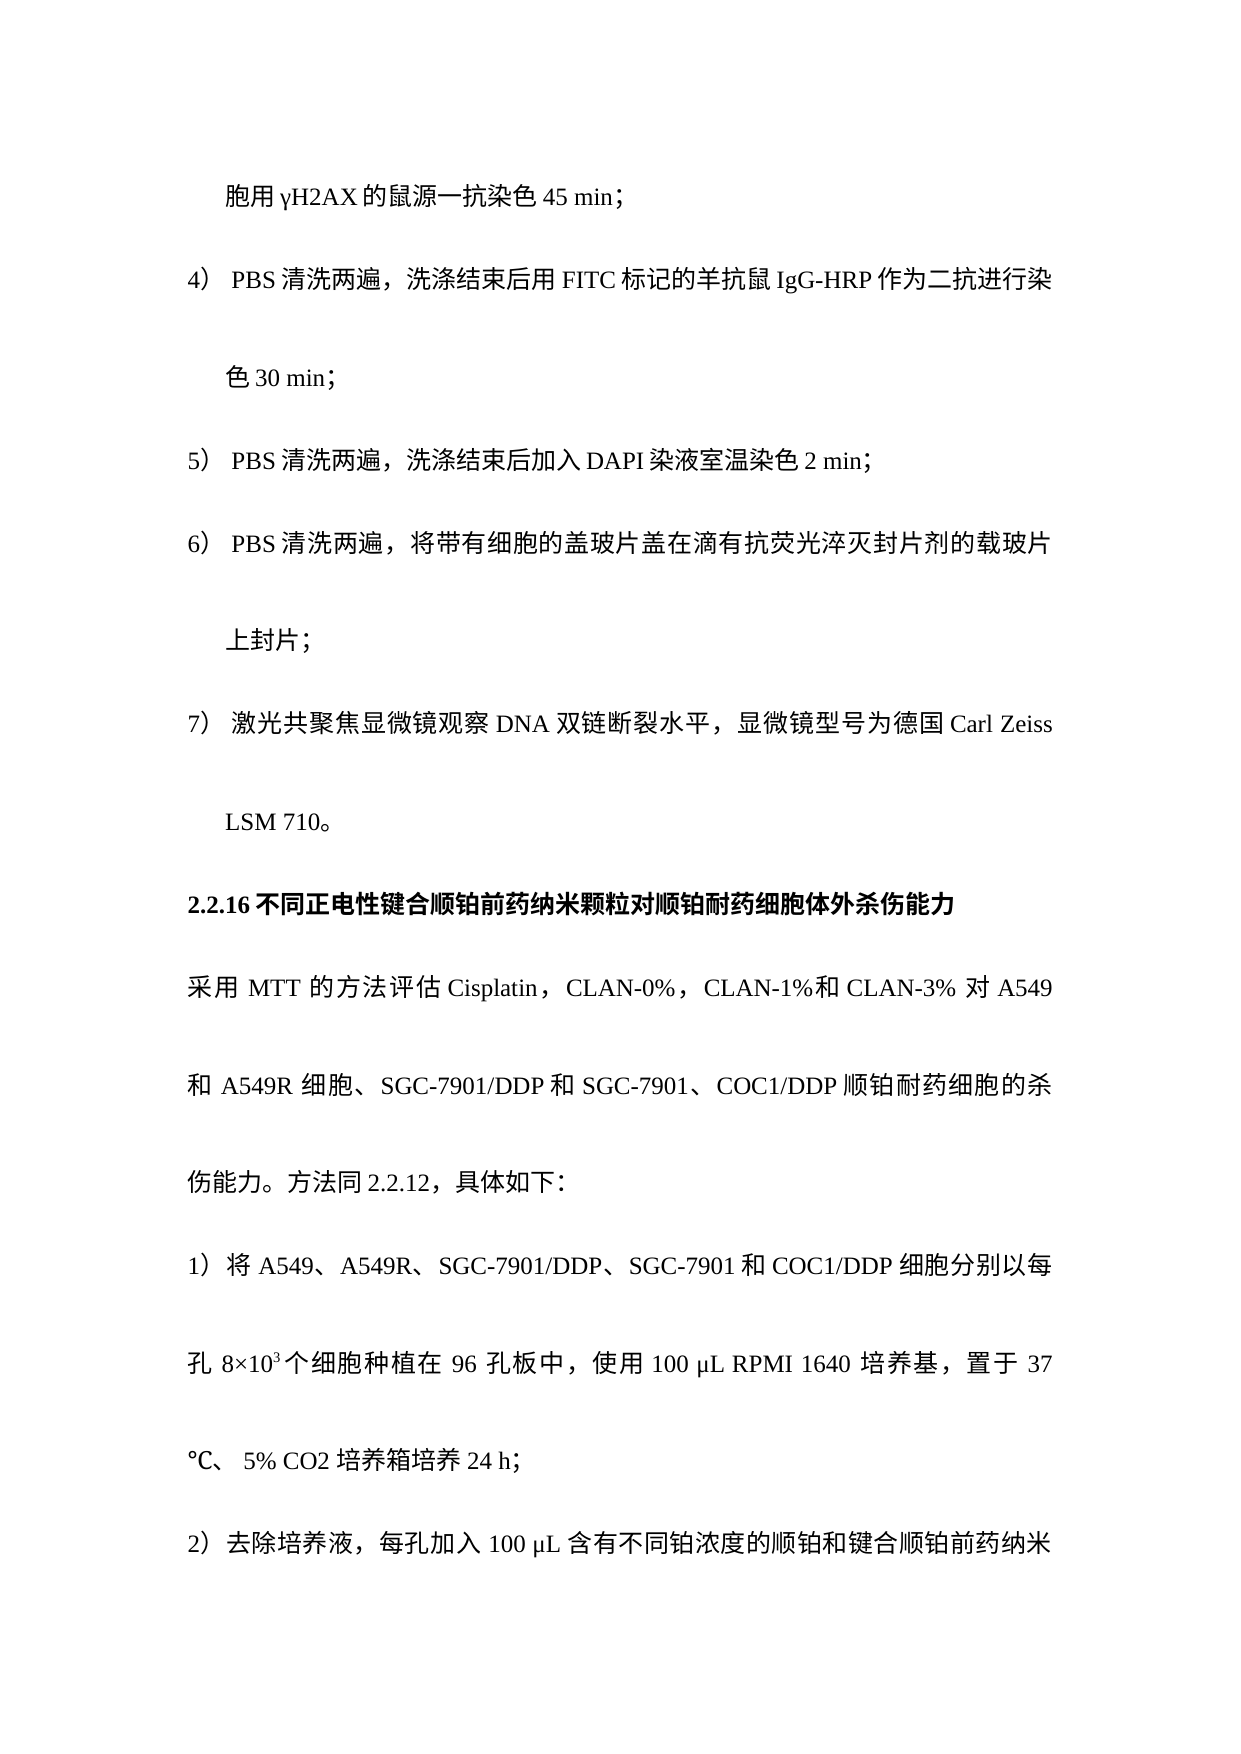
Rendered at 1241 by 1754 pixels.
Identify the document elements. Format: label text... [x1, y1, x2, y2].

list PBS清洗两遍，洗涤结束后用FITC标记的羊抗鼠IgG-HRP作为二抗进行染色30 min； [187, 245, 1053, 408]
text 1）将 A549、A549R、SGC-7901/DDP、SGC-7901和COC1/DDP 细胞分别以每孔 8×103个细胞种植在 96 孔板中，使用100 μL RPMI 1640 培养基，置于 37 ℃、 5% CO2 培养箱培养 24 h； [187, 1231, 1053, 1491]
list 激光共聚焦显微镜观察DNA双链断裂水平，显微镜型号为德国Carl Zeiss LSM 710。 [187, 689, 1053, 852]
text 采用 MTT 的方法评估Cisplatin，CLAN-0%，CLAN-1%和CLAN-3% 对A549 和 A549R 细胞、SGC-7901/DDP和SGC-7901、COC1/DDP顺铂耐药细胞的杀伤能力。方法同2.2.12，具体如下： [187, 953, 1053, 1213]
text 2.2.16不同正电性键合顺铂前药纳米颗粒对顺铂耐药细胞体外杀伤能力 [187, 870, 1053, 935]
list PBS清洗两遍，将带有细胞的盖玻片盖在滴有抗荧光淬灭封片剂的载玻片上封片； [187, 509, 1053, 671]
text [187, 1509, 1053, 1574]
list PBS清洗两遍，洗涤结束后加入DAPI染液室温染色2 min； [187, 426, 1053, 491]
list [187, 162, 1053, 227]
